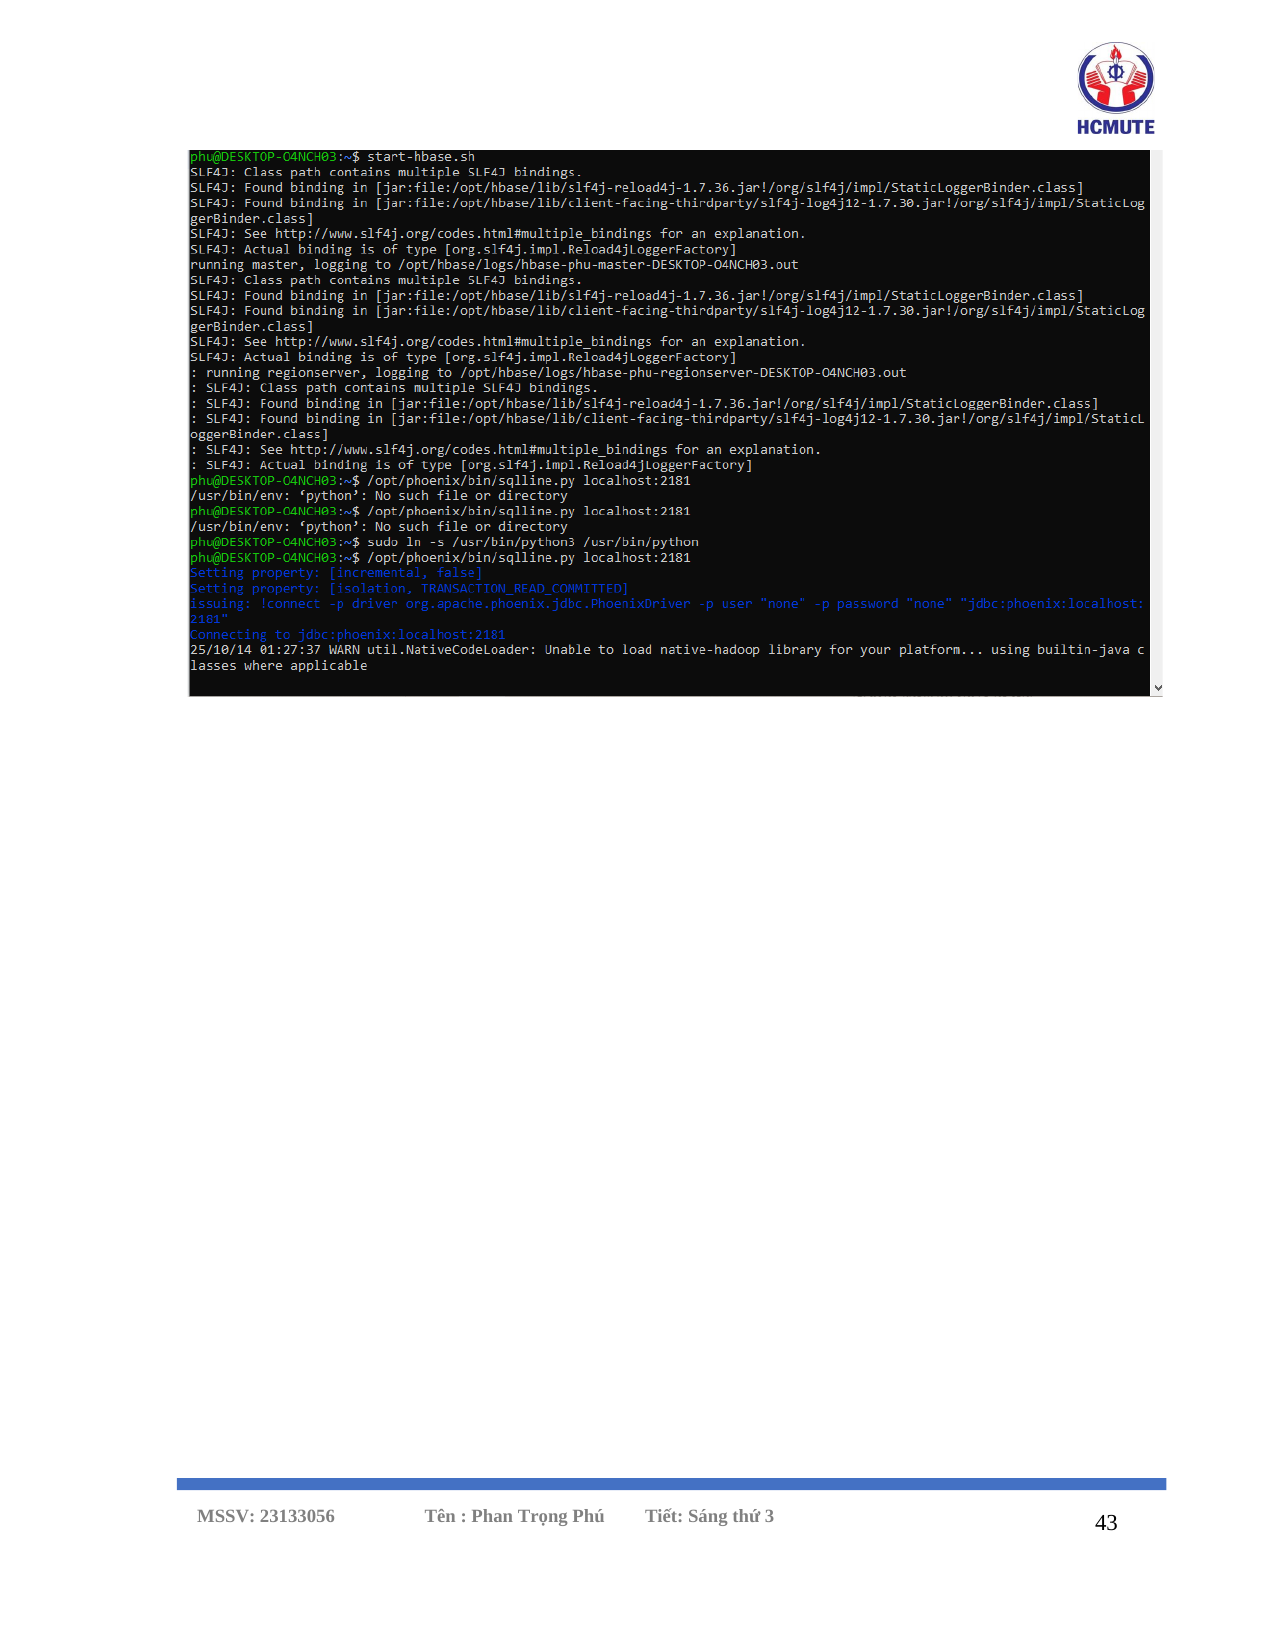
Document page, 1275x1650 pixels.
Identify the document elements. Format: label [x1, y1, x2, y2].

picture [187, 150, 1163, 697]
picture [1077, 42, 1155, 134]
